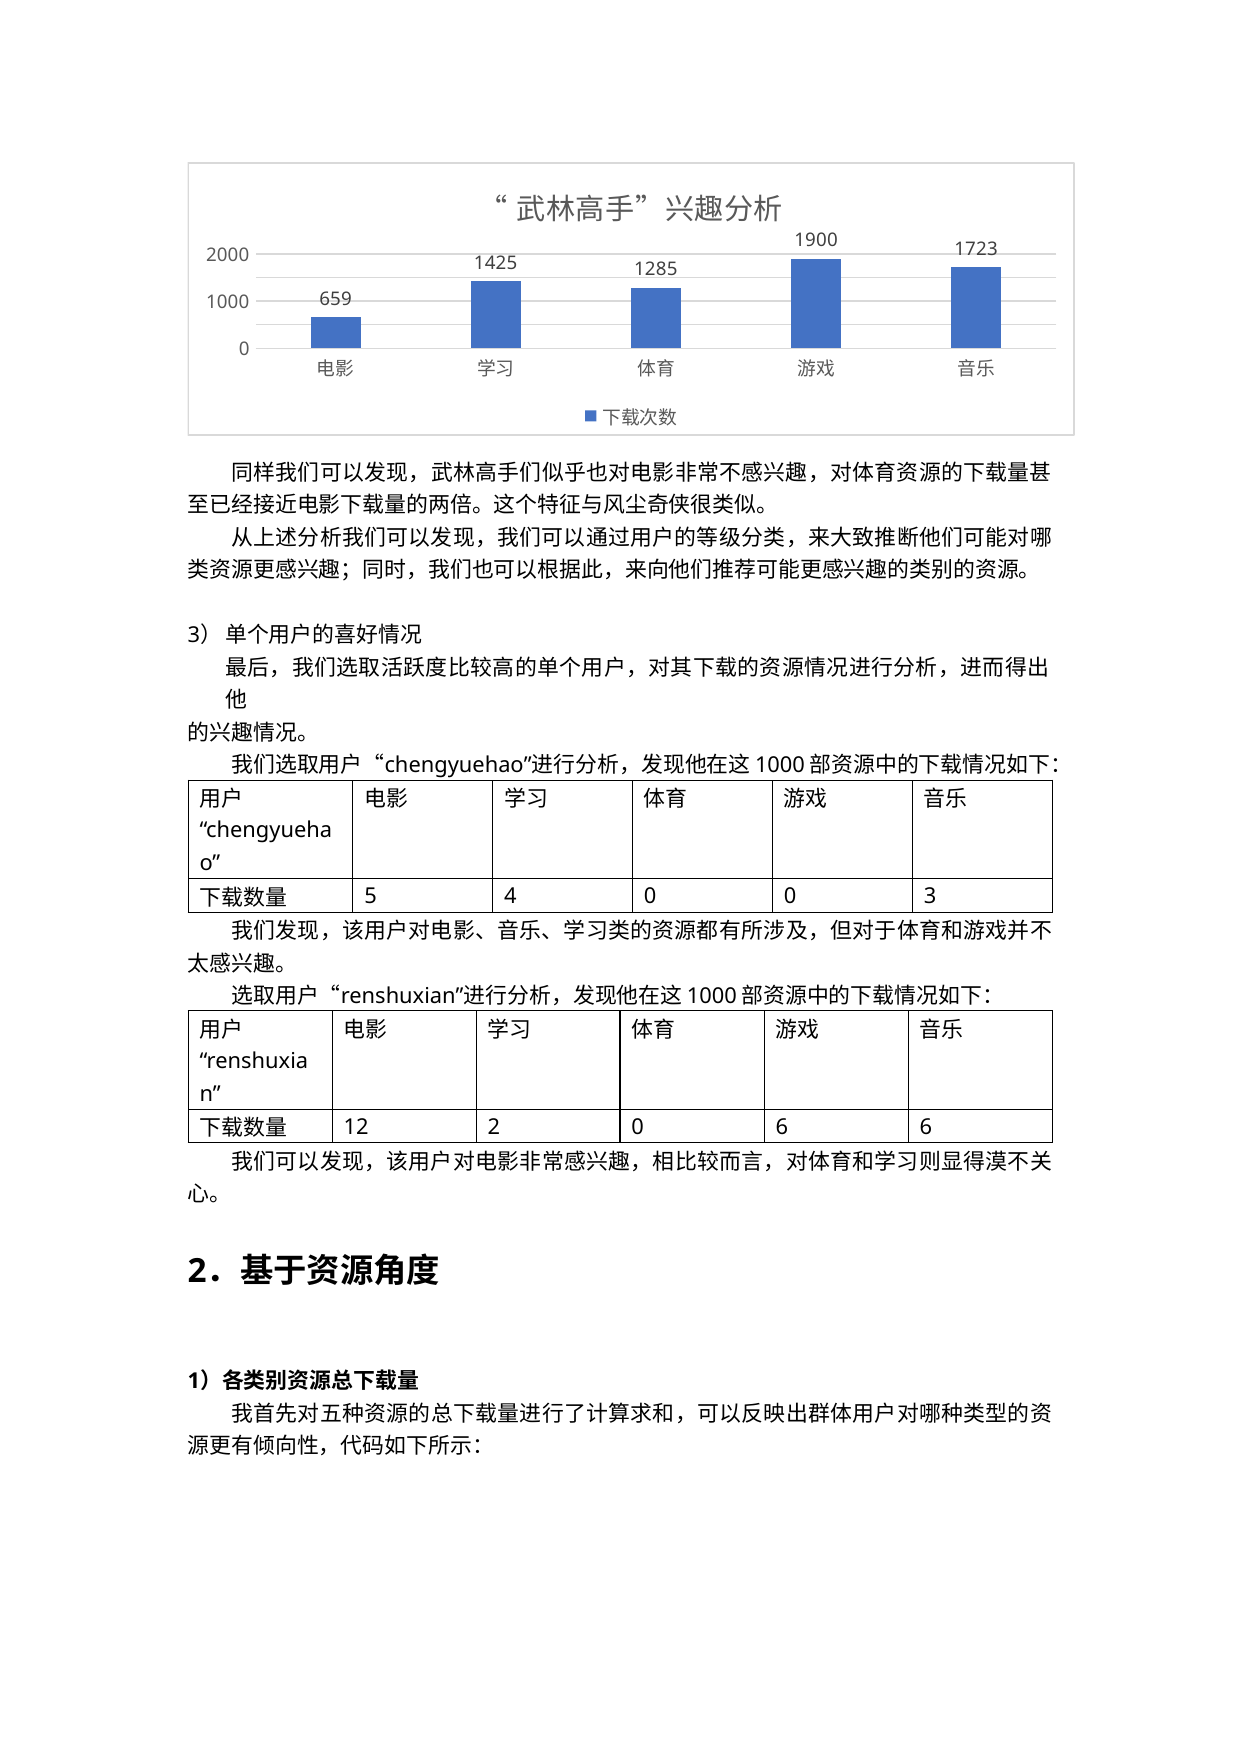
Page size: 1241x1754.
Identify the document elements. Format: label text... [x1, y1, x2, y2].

text 的兴趣情况。 [187, 714, 1053, 747]
table_header 音乐 [909, 1011, 1052, 1109]
table_header 游戏 [765, 1011, 908, 1109]
table_cell 12 [333, 1110, 476, 1142]
table_header 音乐 [913, 781, 1052, 878]
text 我们可以发现，该用户对电影非常感兴趣，相比较而言，对体育和学习则显得漠不关心。 [187, 1143, 1053, 1208]
table_header 游戏 [773, 781, 912, 878]
table_cell 6 [765, 1110, 908, 1142]
table_header 体育 [633, 781, 772, 878]
table_cell 下载数量 [189, 879, 352, 912]
table_header 学习 [477, 1011, 619, 1109]
table_header 电影 [333, 1011, 476, 1109]
text 同样我们可以发现，武林高手们似乎也对电影非常不感兴趣，对体育资源的下载量甚至已经接近电影下载量的两倍。这个特征与风尘奇侠很类似。 [187, 454, 1053, 519]
table_header 学习 [493, 781, 632, 878]
list 单个用户的喜好情况 [187, 617, 1053, 649]
list 最后，我们选取活跃度比较高的单个用户，对其下载的资源情况进行分析，进而得出他 [225, 649, 1053, 714]
table_header 用户 “chengyuehao” [189, 781, 352, 878]
text 选取用户“renshuxian”进行分析，发现他在这1000部资源中的下载情况如下： [187, 978, 1053, 1010]
subtitle 2．基于资源角度 [187, 1235, 1053, 1300]
text 从上述分析我们可以发现，我们可以通过用户的等级分类，来大致推断他们可能对哪类资源更感兴趣；同时，我们也可以根据此，来向他们推荐可能更感兴趣的类别的资源。 [187, 519, 1053, 584]
table_header 体育 [621, 1011, 764, 1109]
table_cell 2 [477, 1110, 619, 1142]
text 我首先对五种资源的总下载量进行了计算求和，可以反映出群体用户对哪种类型的资源更有倾向性，代码如下所示： [187, 1395, 1053, 1460]
table_cell 4 [493, 879, 632, 912]
table_cell 0 [633, 879, 772, 912]
text 1）各类别资源总下载量 [187, 1363, 1053, 1395]
text 我们选取用户“chengyuehao”进行分析，发现他在这1000部资源中的下载情况如下： [187, 747, 1053, 779]
table_cell 5 [353, 879, 492, 912]
table_cell 3 [913, 879, 1052, 912]
text 我们发现，该用户对电影、音乐、学习类的资源都有所涉及，但对于体育和游戏并不太感兴趣。 [187, 913, 1053, 978]
table_cell 下载数量 [189, 1110, 332, 1142]
table_cell 6 [909, 1110, 1052, 1142]
table_cell 0 [773, 879, 912, 912]
table_cell 0 [621, 1110, 764, 1142]
table_header 用户 “renshuxian” [189, 1011, 332, 1109]
table_header 电影 [353, 781, 492, 878]
